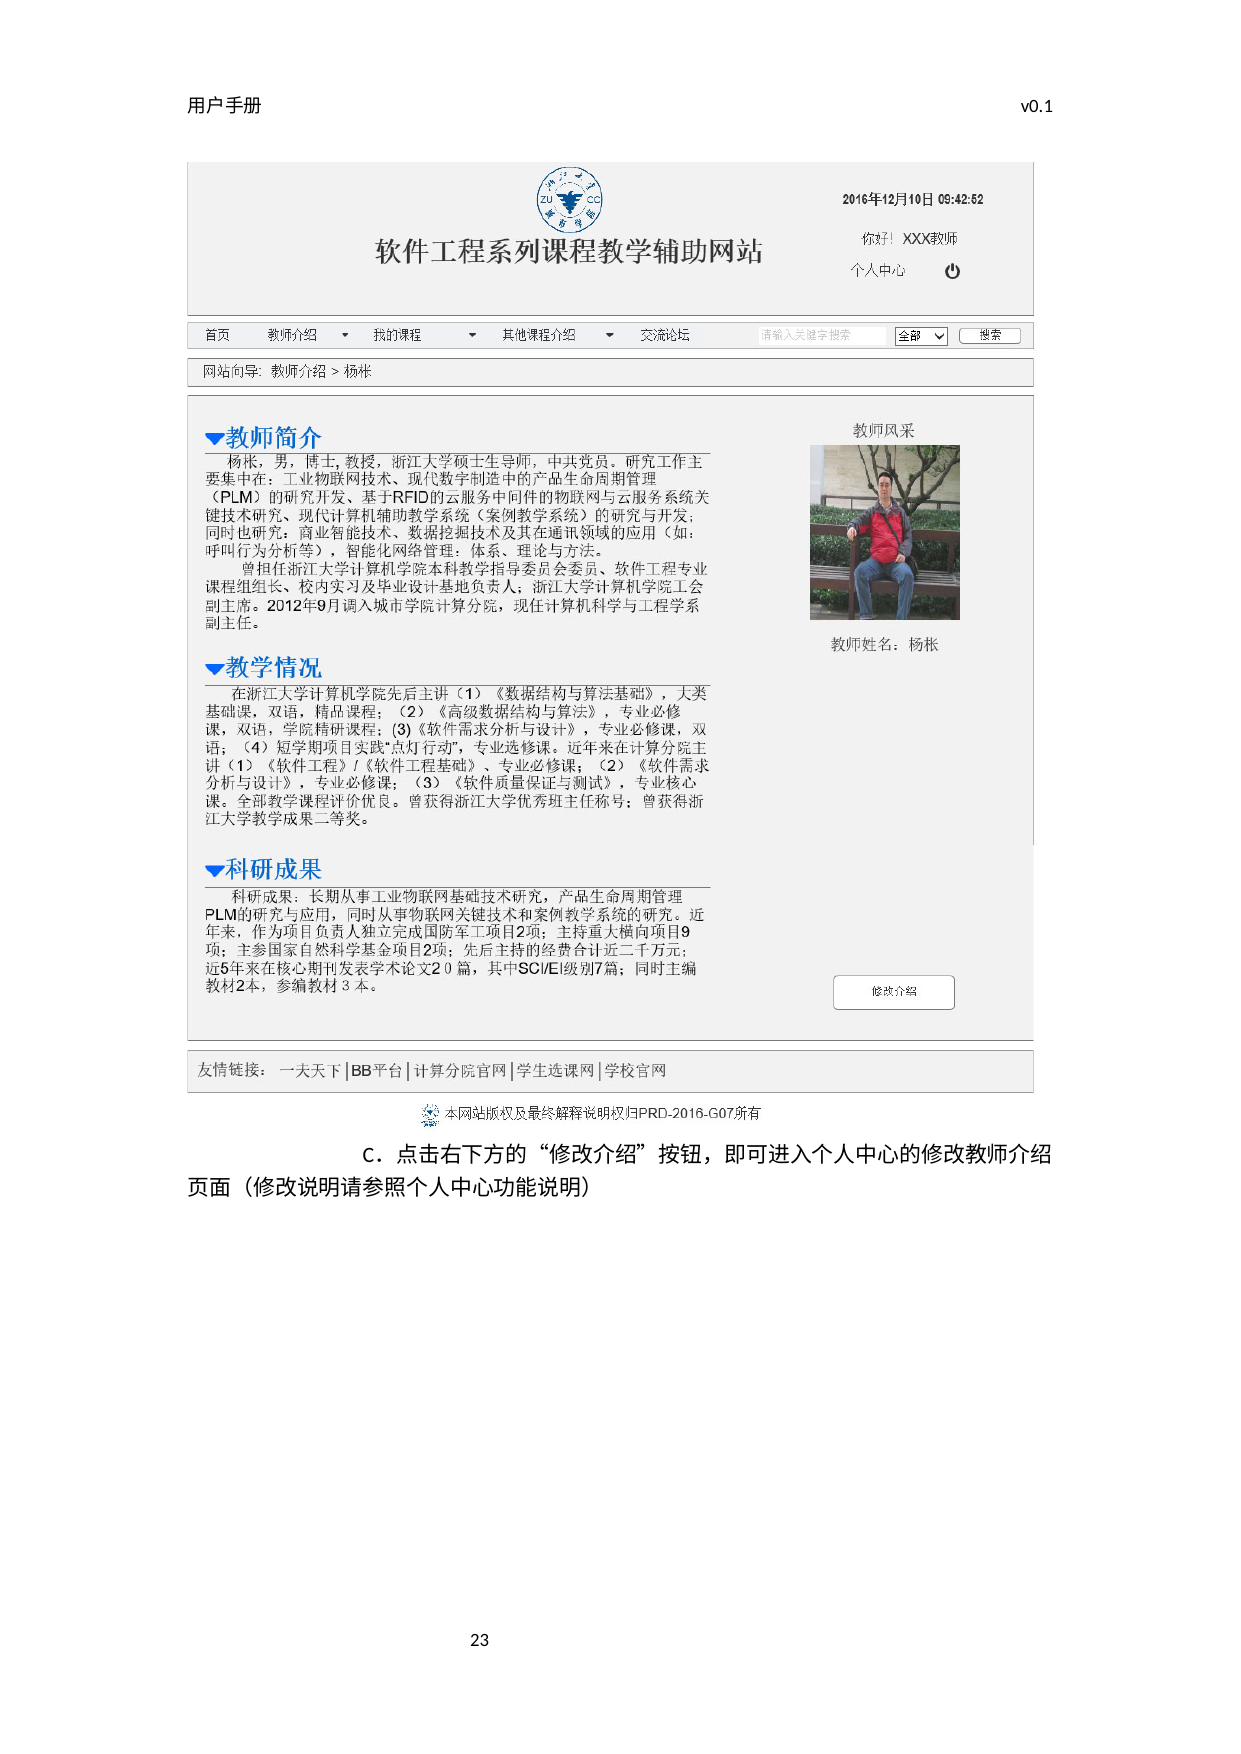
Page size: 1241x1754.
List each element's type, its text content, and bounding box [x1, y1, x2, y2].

text C．点击右下方的“修改介绍”按钮，即可进入个人中心的修改教师介绍页面（修改说明请参照个人中心功能说明） [187, 1137, 1053, 1202]
picture [187, 162, 1039, 1134]
